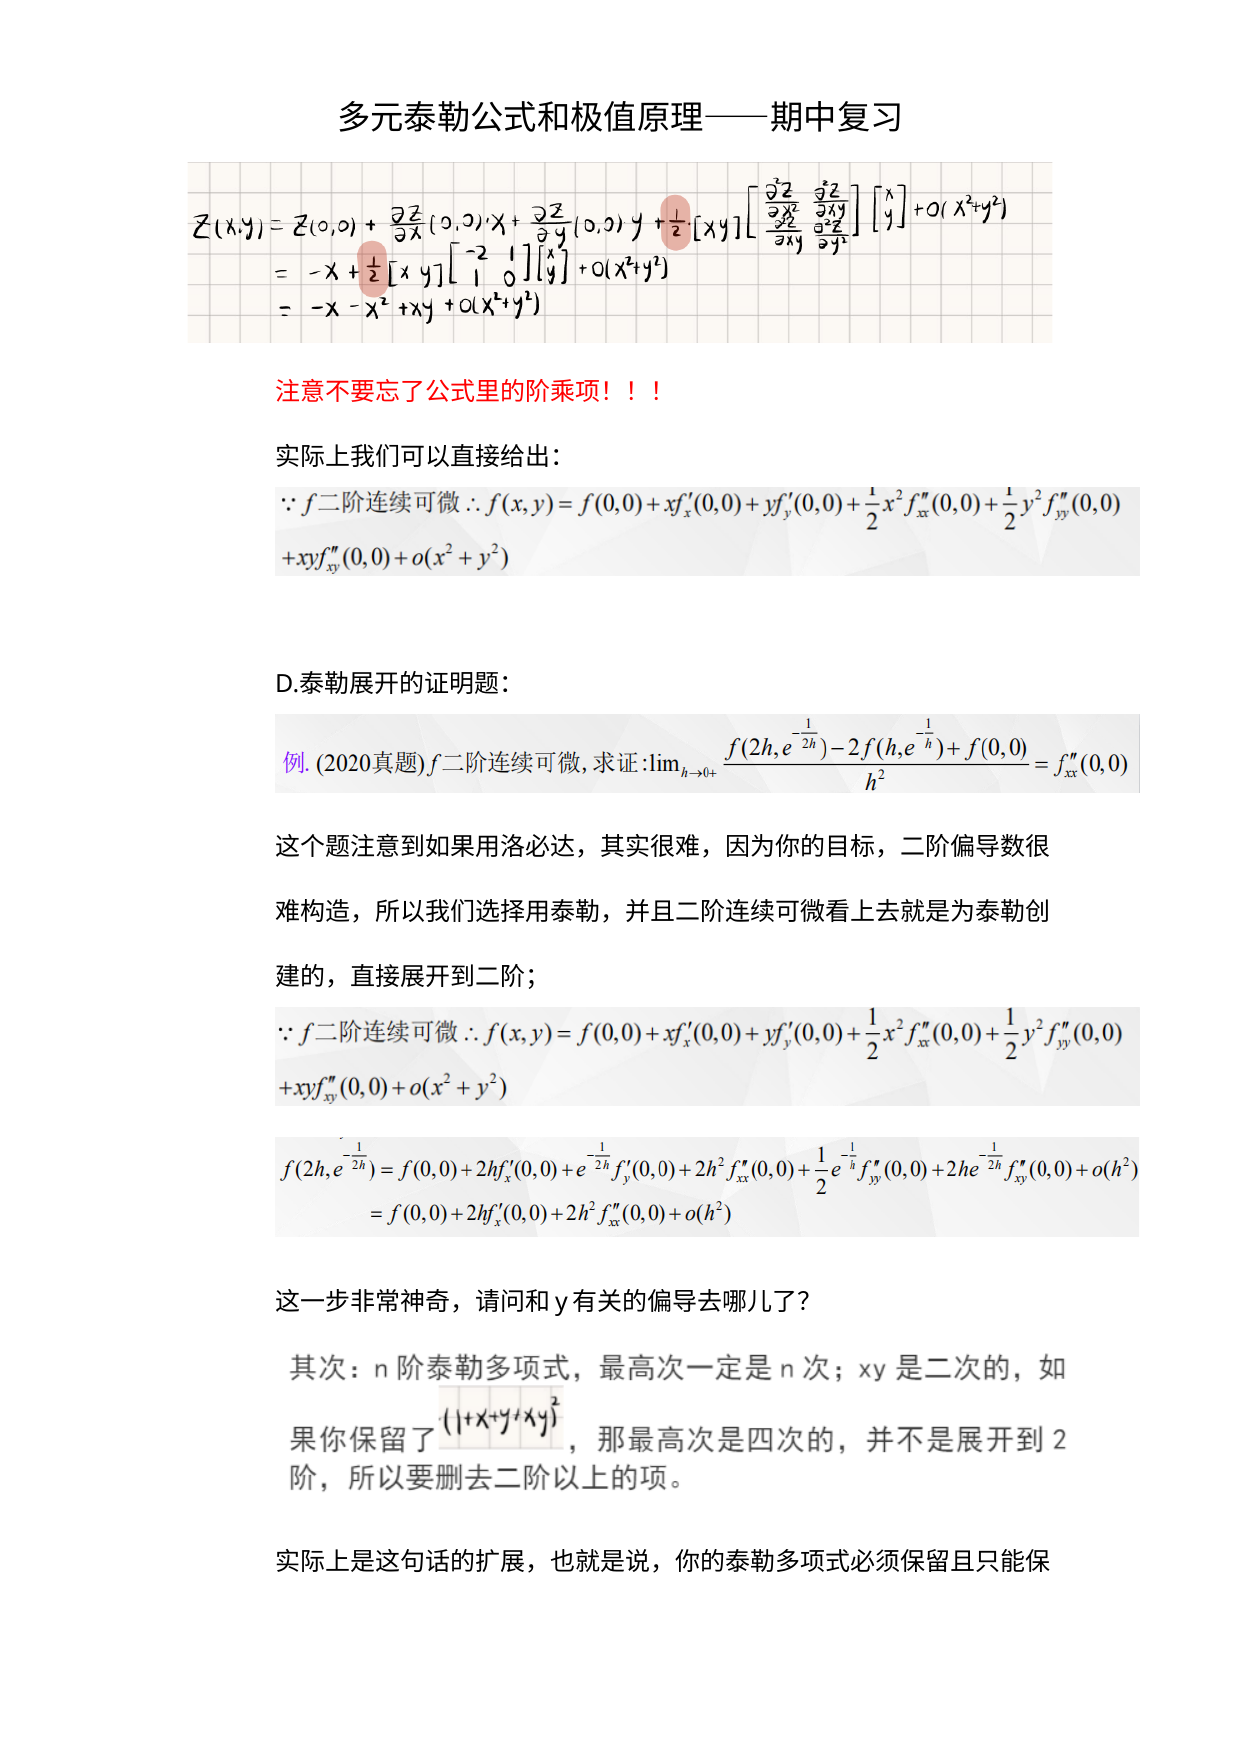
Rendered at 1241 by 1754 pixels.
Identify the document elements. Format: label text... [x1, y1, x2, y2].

list 注意不要忘了公式里的阶乘项！！！ [231, 357, 1053, 422]
list 实际上我们可以直接给出： [231, 422, 1053, 487]
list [275, 1527, 1053, 1592]
list 这一步非常神奇，请问和y有关的偏导去哪儿了？ [275, 1267, 1053, 1332]
picture [275, 1007, 1140, 1106]
picture [275, 487, 1140, 576]
picture [275, 1332, 1084, 1504]
list D.泰勒展开的证明题： [275, 649, 1053, 714]
picture [275, 714, 1140, 793]
picture [275, 1137, 1140, 1237]
picture [187, 162, 1053, 343]
list 这个题注意到如果用洛必达，其实很难，因为你的目标，二阶偏导数很难构造，所以我们选择用泰勒，并且二阶连续可微看上去就是为泰勒创建的，直接展开到二阶； [275, 812, 1053, 1007]
